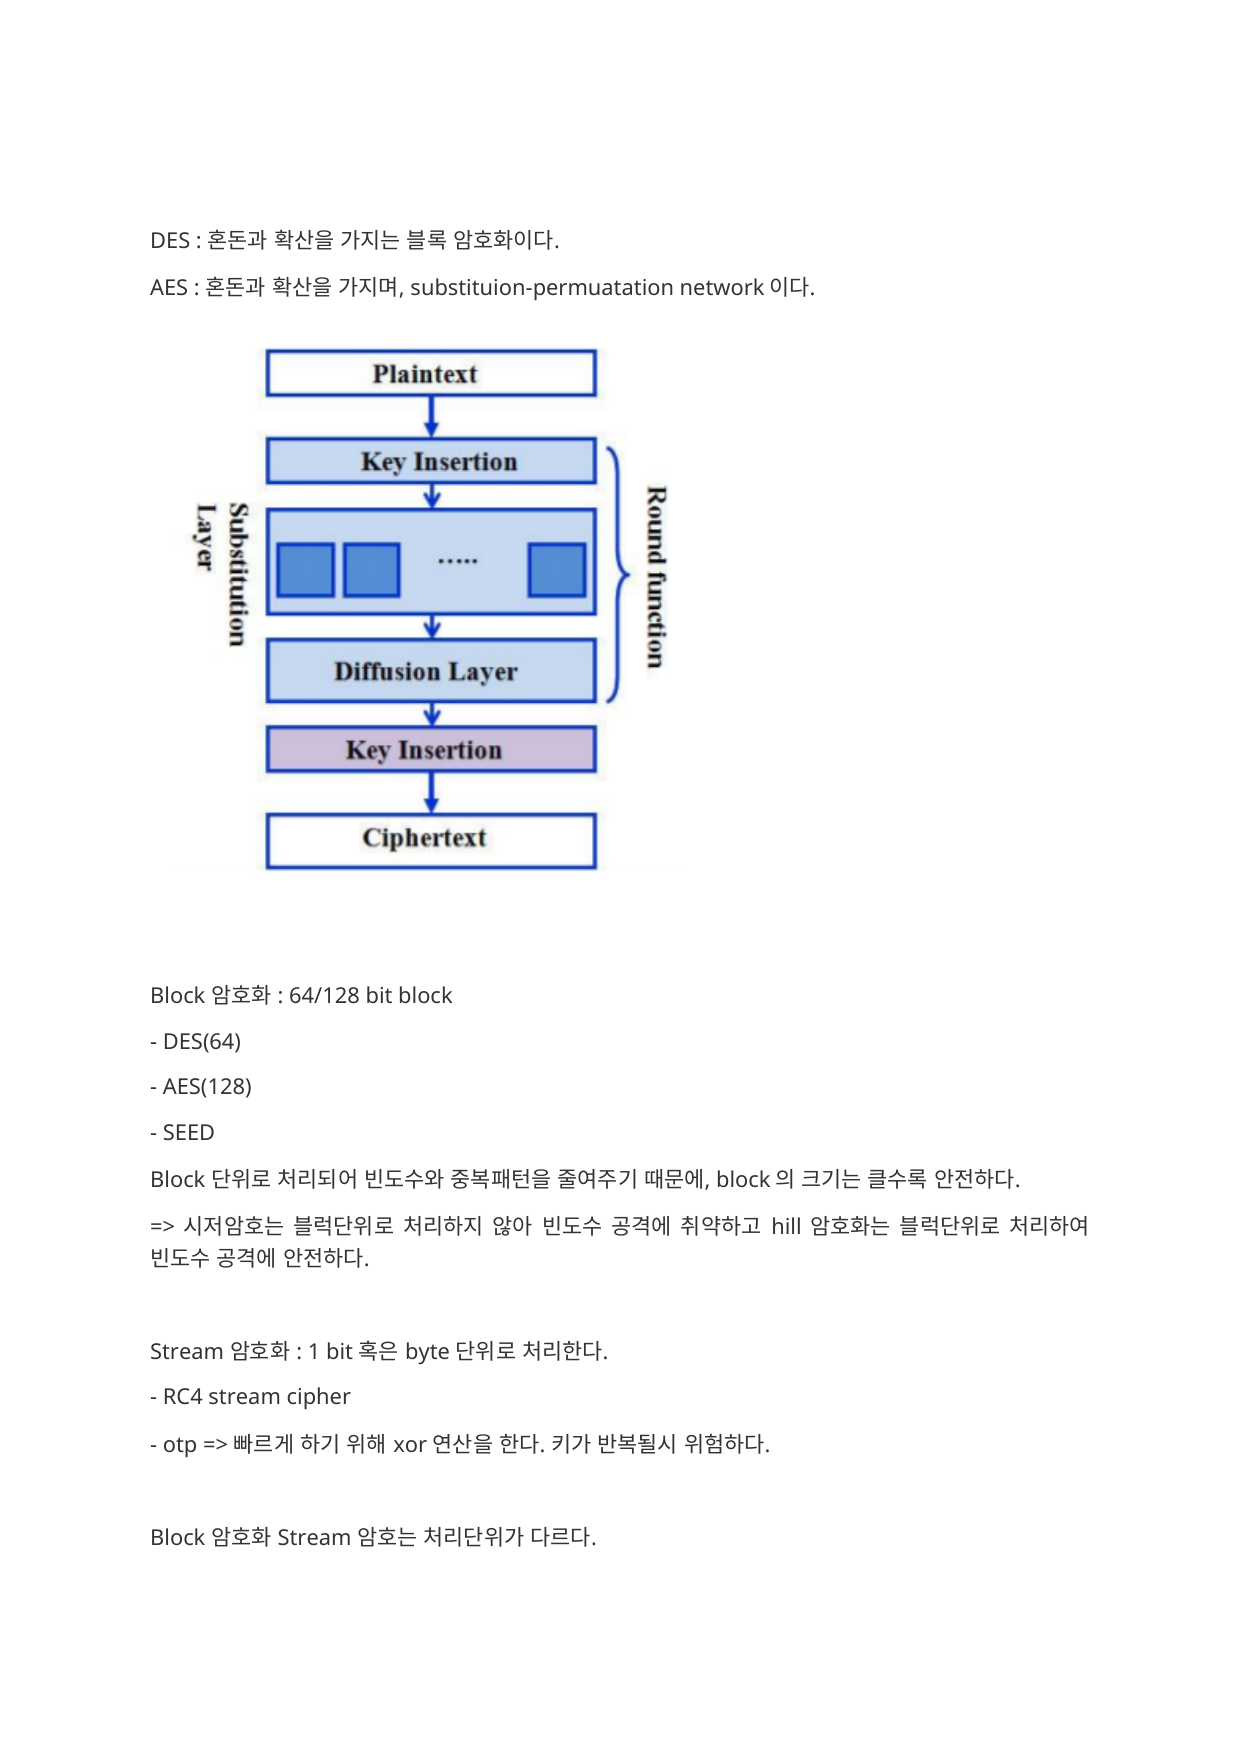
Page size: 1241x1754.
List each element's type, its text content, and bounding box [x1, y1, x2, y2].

text - SEED [150, 1116, 1090, 1146]
text - otp => 빠르게 하기 위해 xor 연산을 한다. 키가 반복될시 위험하다. [150, 1427, 1090, 1458]
text Block 단위로 처리되어 빈도수와 중복패턴을 줄여주기 때문에, block의 크기는 클수록 안전하다. [150, 1162, 1090, 1194]
text - DES(64) [150, 1026, 1090, 1055]
text Stream 암호화 : 1 bit 혹은 byte 단위로 처리한다. [150, 1334, 1090, 1366]
text DES : 혼돈과 확산을 가지는 블록 암호화이다. [150, 223, 1090, 254]
picture [150, 317, 713, 888]
text - RC4 stream cipher [150, 1381, 1090, 1411]
text AES : 혼돈과 확산을 가지며, substituion-permuatation network이다. [150, 270, 1090, 302]
text Block 암호화 : 64/128 bit block [150, 978, 1090, 1010]
text Block 암호화 Stream 암호는 처리단위가 다르다. [150, 1519, 1090, 1551]
text - AES(128) [150, 1071, 1090, 1101]
text => 시저암호는 블럭단위로 처리하지 않아 빈도수 공격에 취약하고 hill 암호화는 블럭단위로 처리하여 빈도수 공격에 안전하다. [150, 1209, 1090, 1273]
